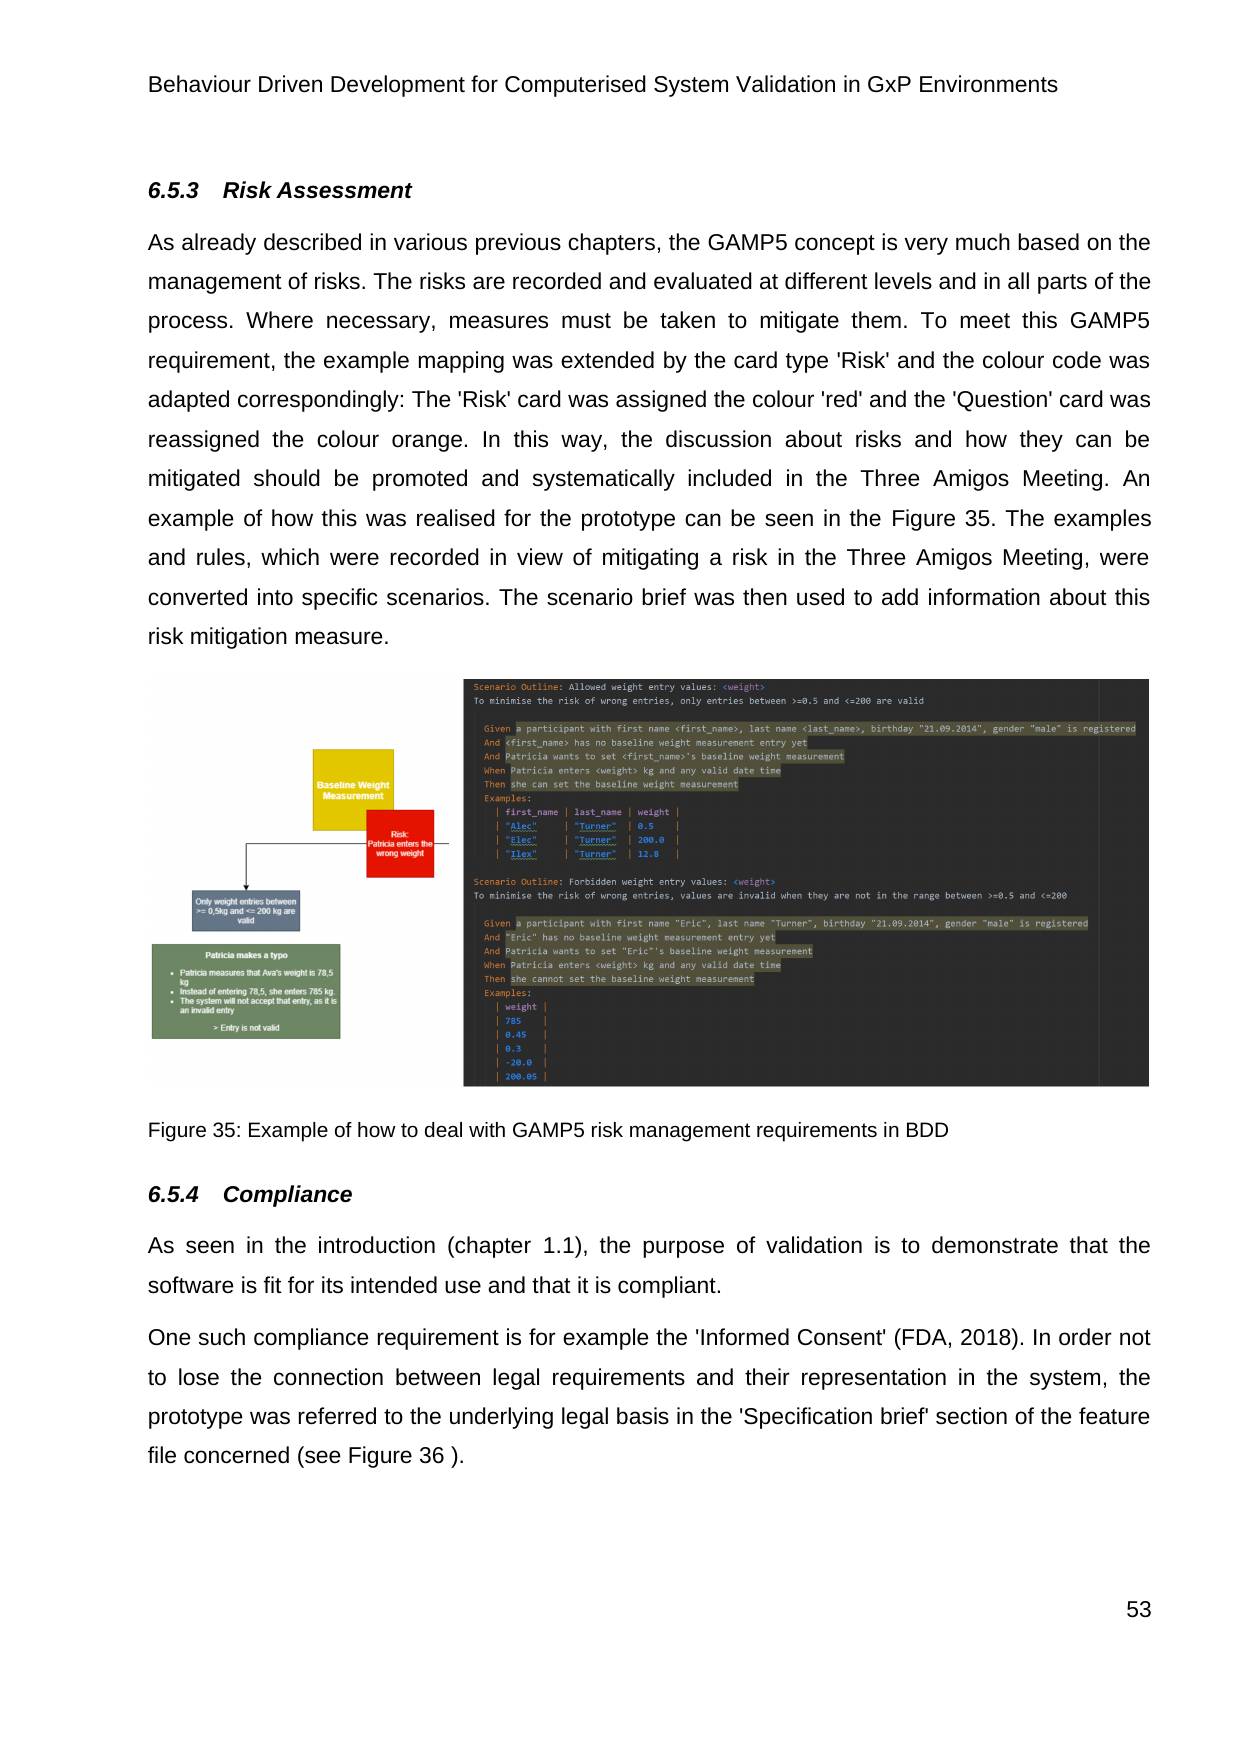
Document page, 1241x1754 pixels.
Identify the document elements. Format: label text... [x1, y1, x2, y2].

subtitle Compliance [148, 1181, 1152, 1207]
picture [147, 675, 1152, 1089]
text As seen in the introduction (chapter 1.1), the purpose of validation is to demonstrate that the software is fit for its intended use and that it is compliant. [148, 1232, 1152, 1298]
subtitle Risk Assessment [148, 177, 1152, 203]
text One such compliance requirement is for example the 'Informed Consent' (FDA, 2018). In order not to lose the connection between legal requirements and their representation in the system, the prototype was referred to the underlying legal basis in the 'Specification brief' section of the feature file concerned (see Figure 36 ). [148, 1324, 1152, 1469]
text Figure 35: Example of how to deal with GAMP5 risk management requirements in BDD [148, 1114, 1152, 1144]
text As already described in various previous chapters, the GAMP5 concept is very much based on the management of risks. The risks are recorded and evaluated at different levels and in all parts of the process. Where necessary, measures must be taken to mitigate them. To meet this GAMP5 requirement, the example mapping was extended by the card type 'Risk' and the colour code was adapted correspondingly: The 'Risk' card was assigned the colour 'red' and the 'Question' card was reassigned the colour orange. In this way, the discussion about risks and how they can be mitigated should be promoted and systematically included in the Three Amigos Meeting. An example of how this was realised for the prototype can be seen in the Figure 35. The examples and rules, which were recorded in view of mitigating a risk in the Three Amigos Meeting, were converted into specific scenarios. The scenario brief was then used to add information about this risk mitigation measure. [148, 228, 1152, 650]
